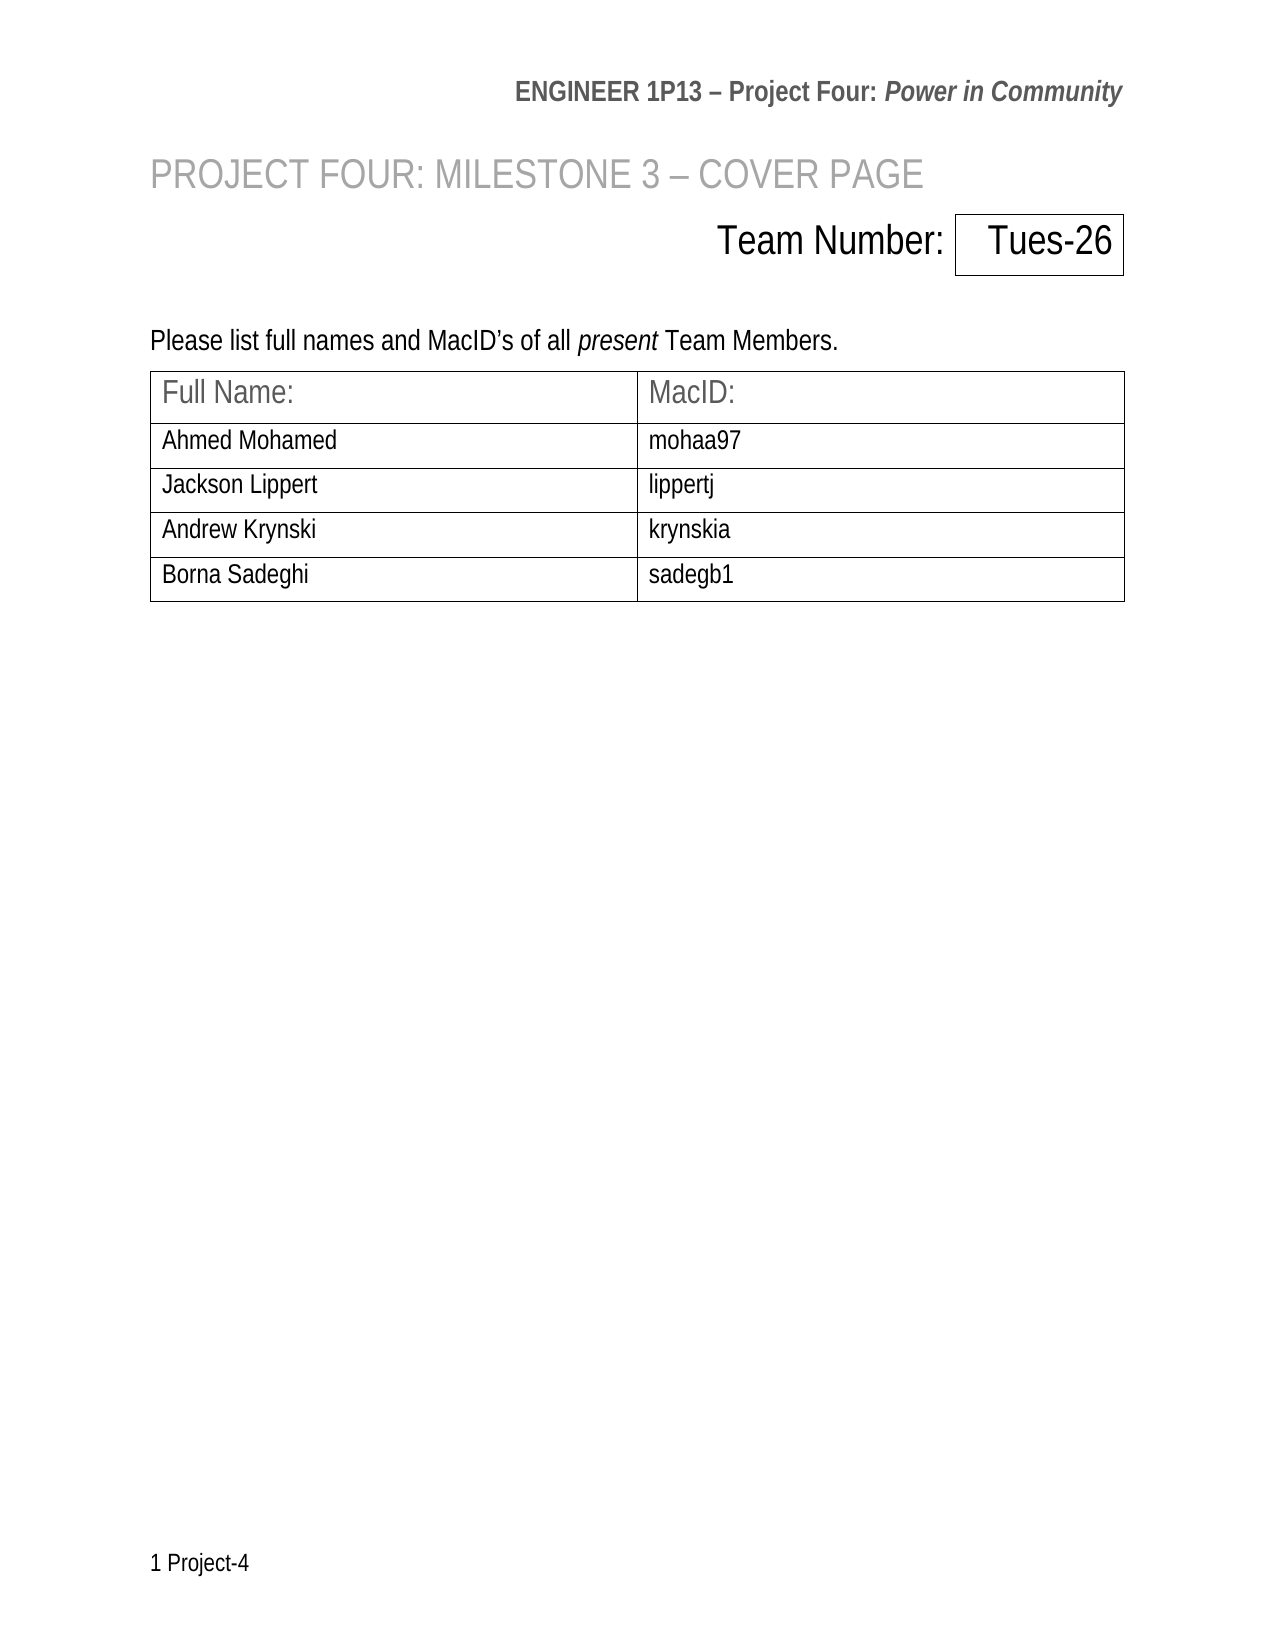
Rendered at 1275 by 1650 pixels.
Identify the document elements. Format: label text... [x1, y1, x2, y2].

table_cell mohaa97 [638, 424, 1124, 467]
title Project four: Milestone 3 – Cover Page [150, 150, 1125, 198]
table_cell Ahmed Mohamed [151, 424, 637, 467]
table_cell Andrew Krynski [151, 513, 637, 557]
table_cell sadegb1 [638, 558, 1124, 601]
table_cell lippertj [638, 469, 1124, 512]
table_header Tues-26 [956, 215, 1123, 275]
table_header MacID: [638, 372, 1124, 423]
table_header Team Number: [703, 214, 955, 275]
text Please list full names and MacID’s of all present Team Members. [150, 323, 1125, 356]
table_cell krynskia [638, 513, 1124, 557]
table_header Full Name: [151, 372, 637, 423]
table_cell Jackson Lippert [151, 469, 637, 512]
table_cell Borna Sadeghi [151, 558, 637, 601]
